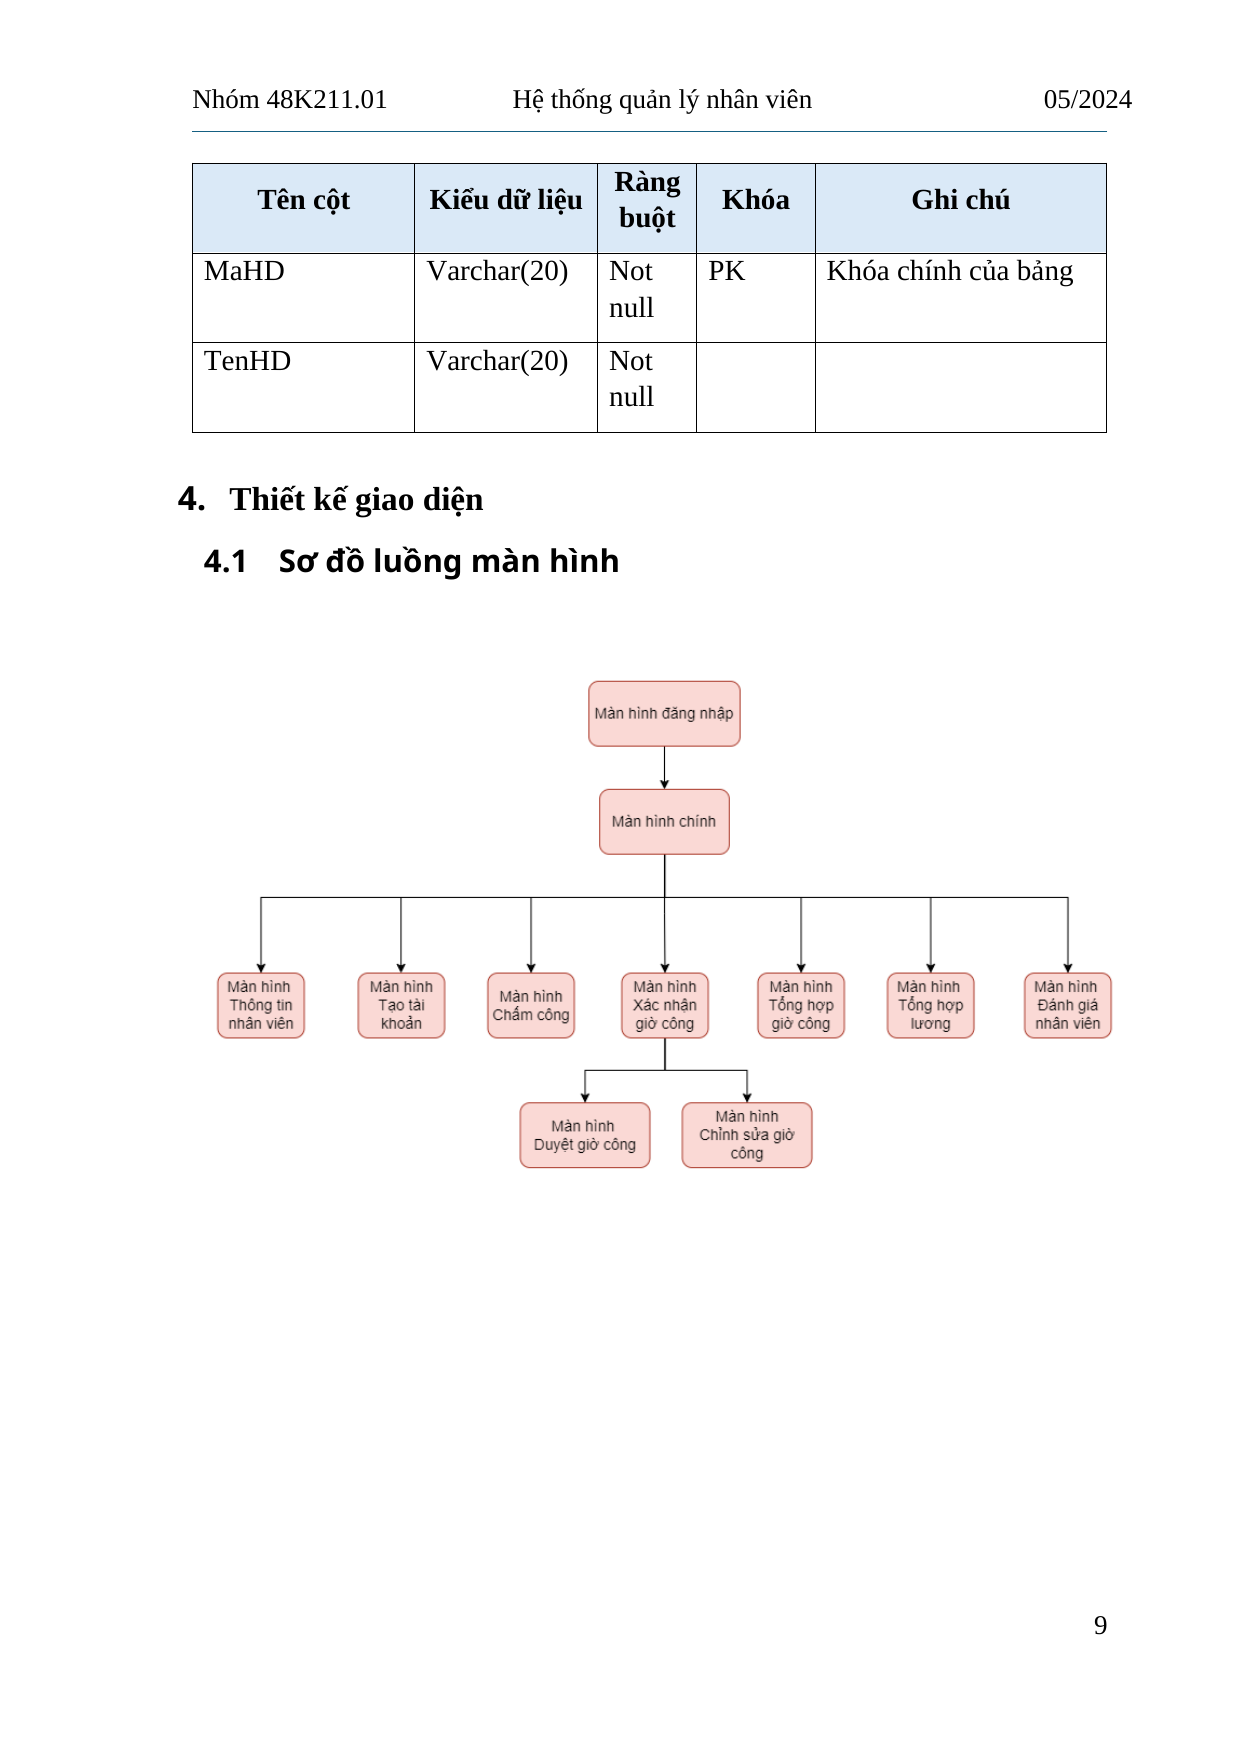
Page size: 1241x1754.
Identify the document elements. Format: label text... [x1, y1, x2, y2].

table_cell Not null [598, 254, 696, 342]
table_cell Ghi chú [816, 164, 1106, 252]
table_cell Varchar(20) [415, 343, 597, 432]
table_cell [816, 343, 1106, 432]
table_cell MaHD [193, 254, 414, 342]
table_cell PK [697, 254, 815, 342]
subtitle Thiết kế giao diện [192, 475, 1107, 520]
table_cell Ràng buột [598, 164, 696, 252]
table_cell Varchar(20) [415, 254, 597, 342]
table_cell Kiểu dữ liệu [415, 164, 597, 252]
table_cell Tên cột [193, 164, 414, 252]
table_cell Khóa chính của bảng [816, 254, 1106, 342]
table_cell TenHD [193, 343, 414, 432]
picture [206, 670, 1122, 1179]
table_cell Not null [598, 343, 696, 432]
table_cell Khóa [697, 164, 815, 252]
subtitle Sơ đồ luồng màn hình [204, 539, 1107, 582]
table_cell [697, 343, 815, 432]
